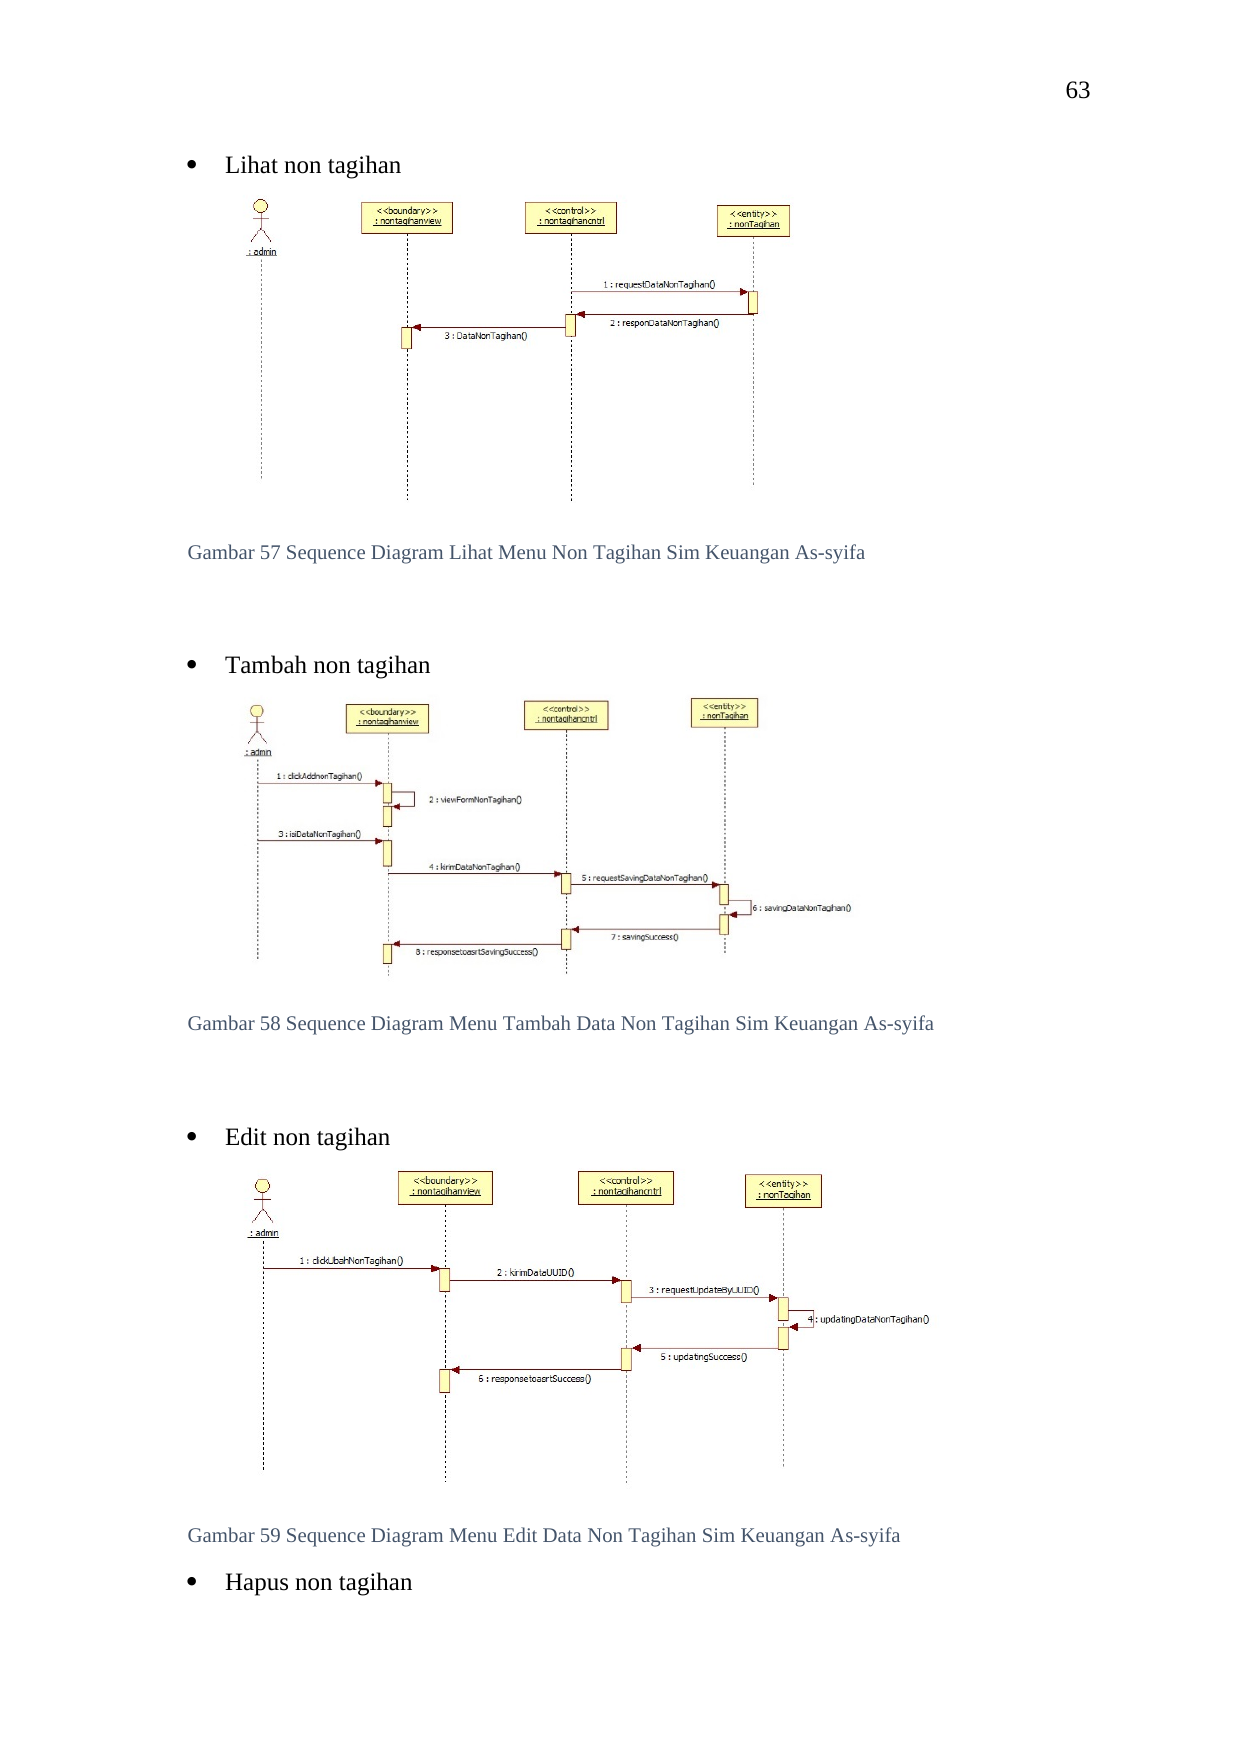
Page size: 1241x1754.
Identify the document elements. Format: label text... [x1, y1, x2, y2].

text Gambar 57 Sequence Diagram Lihat Menu Non Tagihan Sim Keuangan As-syifa [150, 539, 1090, 564]
text Gambar 59 Sequence Diagram Menu Edit Data Non Tagihan Sim Keuangan As-syifa [150, 1522, 1090, 1547]
picture [217, 683, 865, 990]
list Lihat non tagihan [187, 150, 1090, 179]
list Edit non tagihan [187, 1122, 1090, 1151]
picture [217, 183, 806, 519]
text Gambar 58 Sequence Diagram Menu Tambah Data Non Tagihan Sim Keuangan As-syifa [150, 1011, 1090, 1035]
picture [217, 1155, 945, 1502]
list Hapus non tagihan [187, 1567, 1090, 1596]
list Tambah non tagihan [187, 651, 1090, 679]
